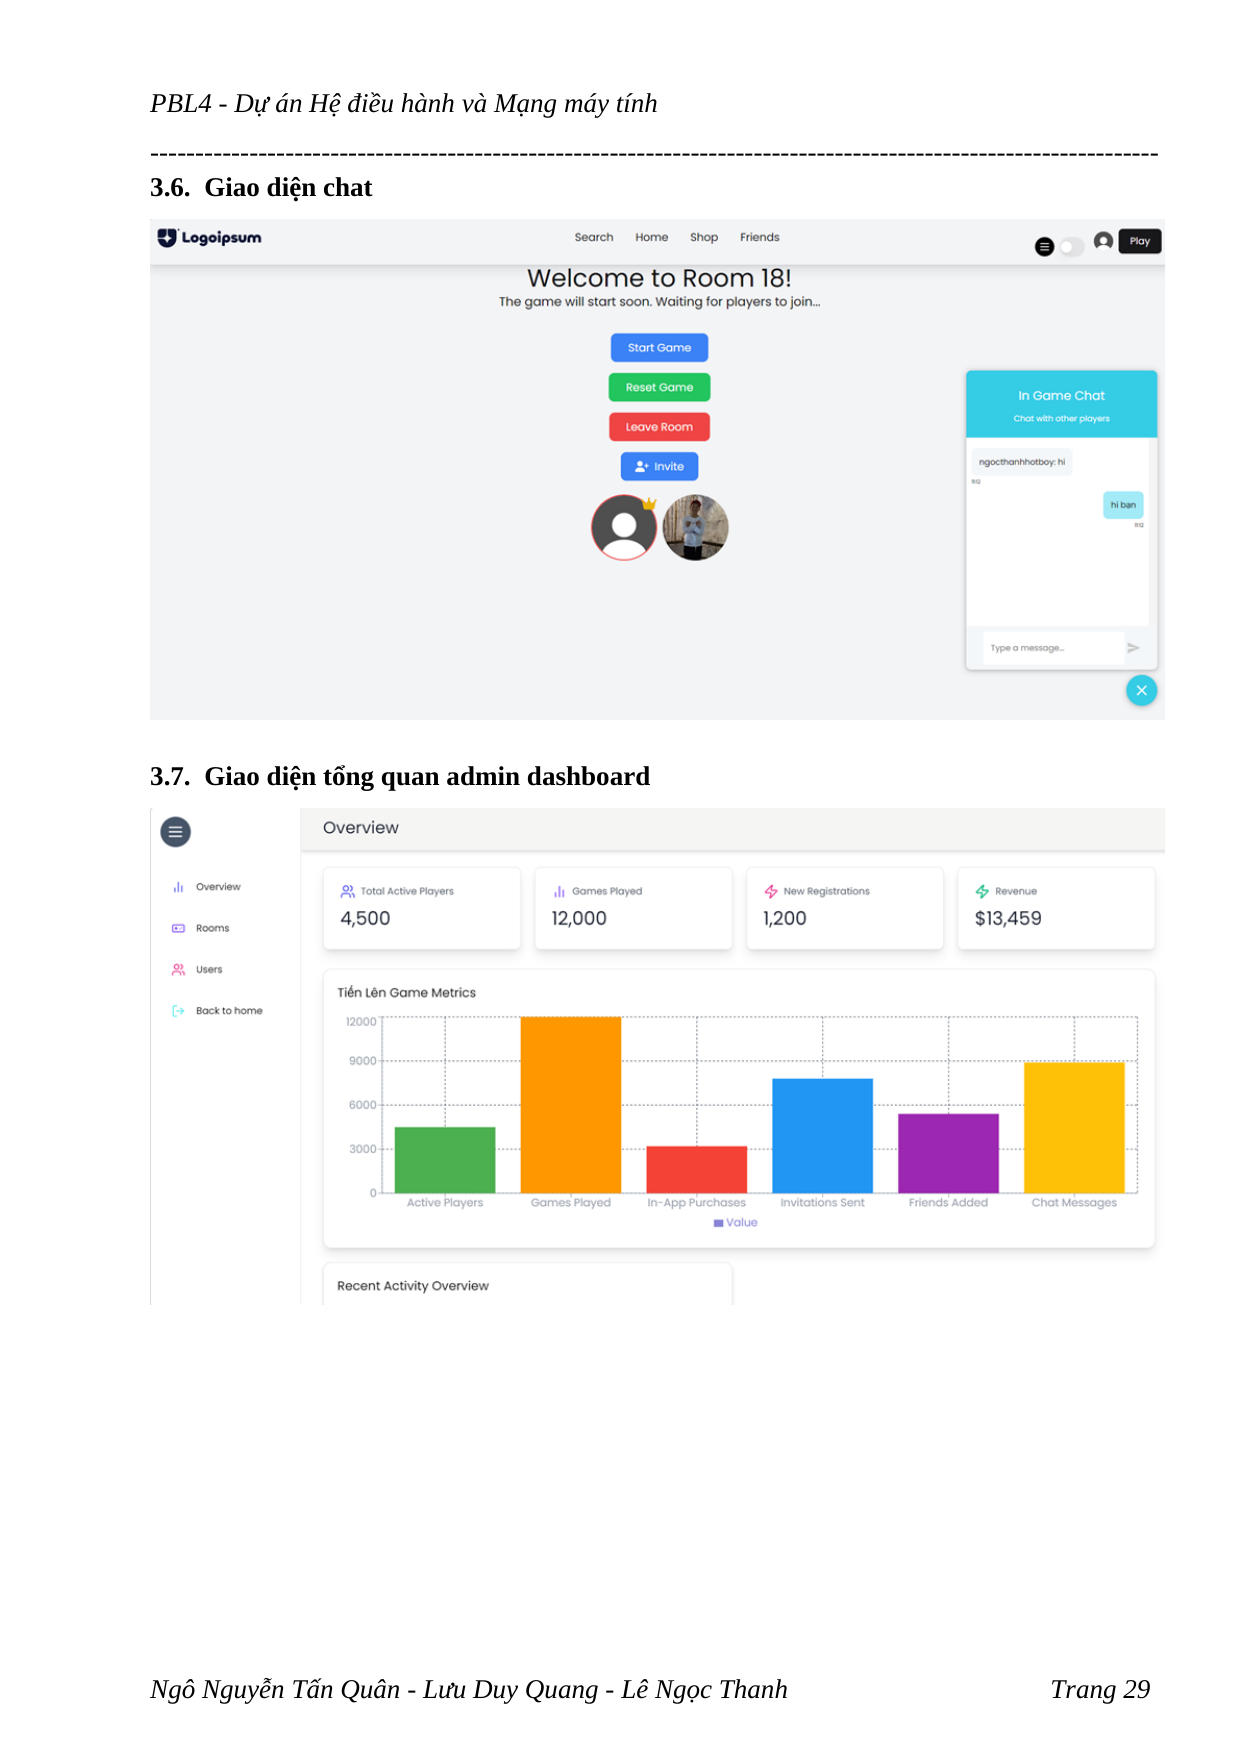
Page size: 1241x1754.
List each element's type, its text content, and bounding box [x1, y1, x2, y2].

subtitle 3.7. Giao diện tổng quan admin dashboard [150, 760, 1165, 791]
picture [150, 219, 1166, 720]
picture [150, 808, 1166, 1305]
subtitle 3.6. Giao diện chat [150, 171, 1165, 203]
